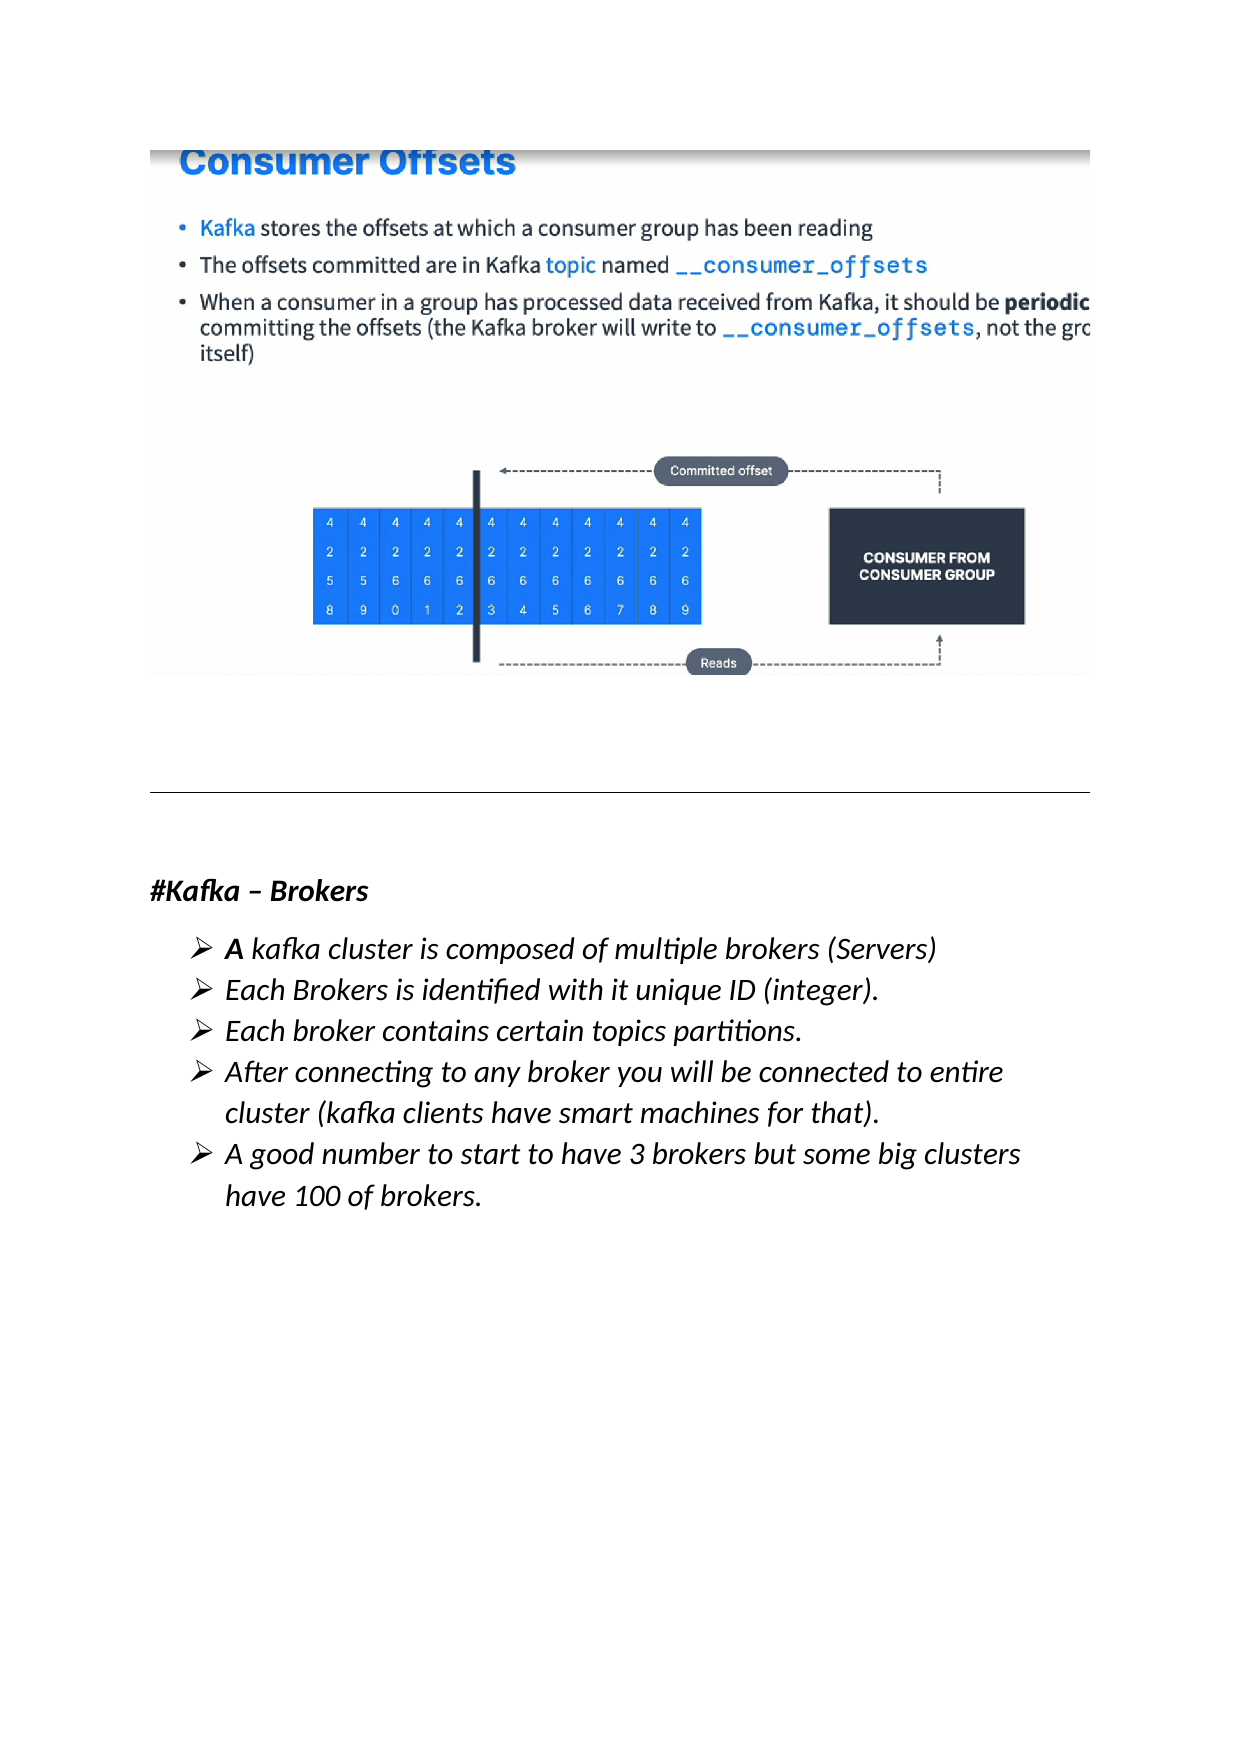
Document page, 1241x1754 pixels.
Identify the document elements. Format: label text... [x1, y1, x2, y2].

list A kafka cluster is composed of multiple brokers (Servers) [187, 929, 1090, 967]
list Each broker contains certain topics partitions. [187, 1011, 1090, 1049]
list A good number to start to have 3 brokers but some big clusters have 100 of brokers. [187, 1134, 1090, 1214]
picture [150, 150, 1091, 675]
list After connecting to any broker you will be connected to entire cluster (kafka clients have smart machines for that). [187, 1052, 1090, 1131]
text #Kafka – Brokers [150, 871, 1090, 909]
list Each Brokers is identified with it unique ID (integer). [187, 970, 1090, 1008]
